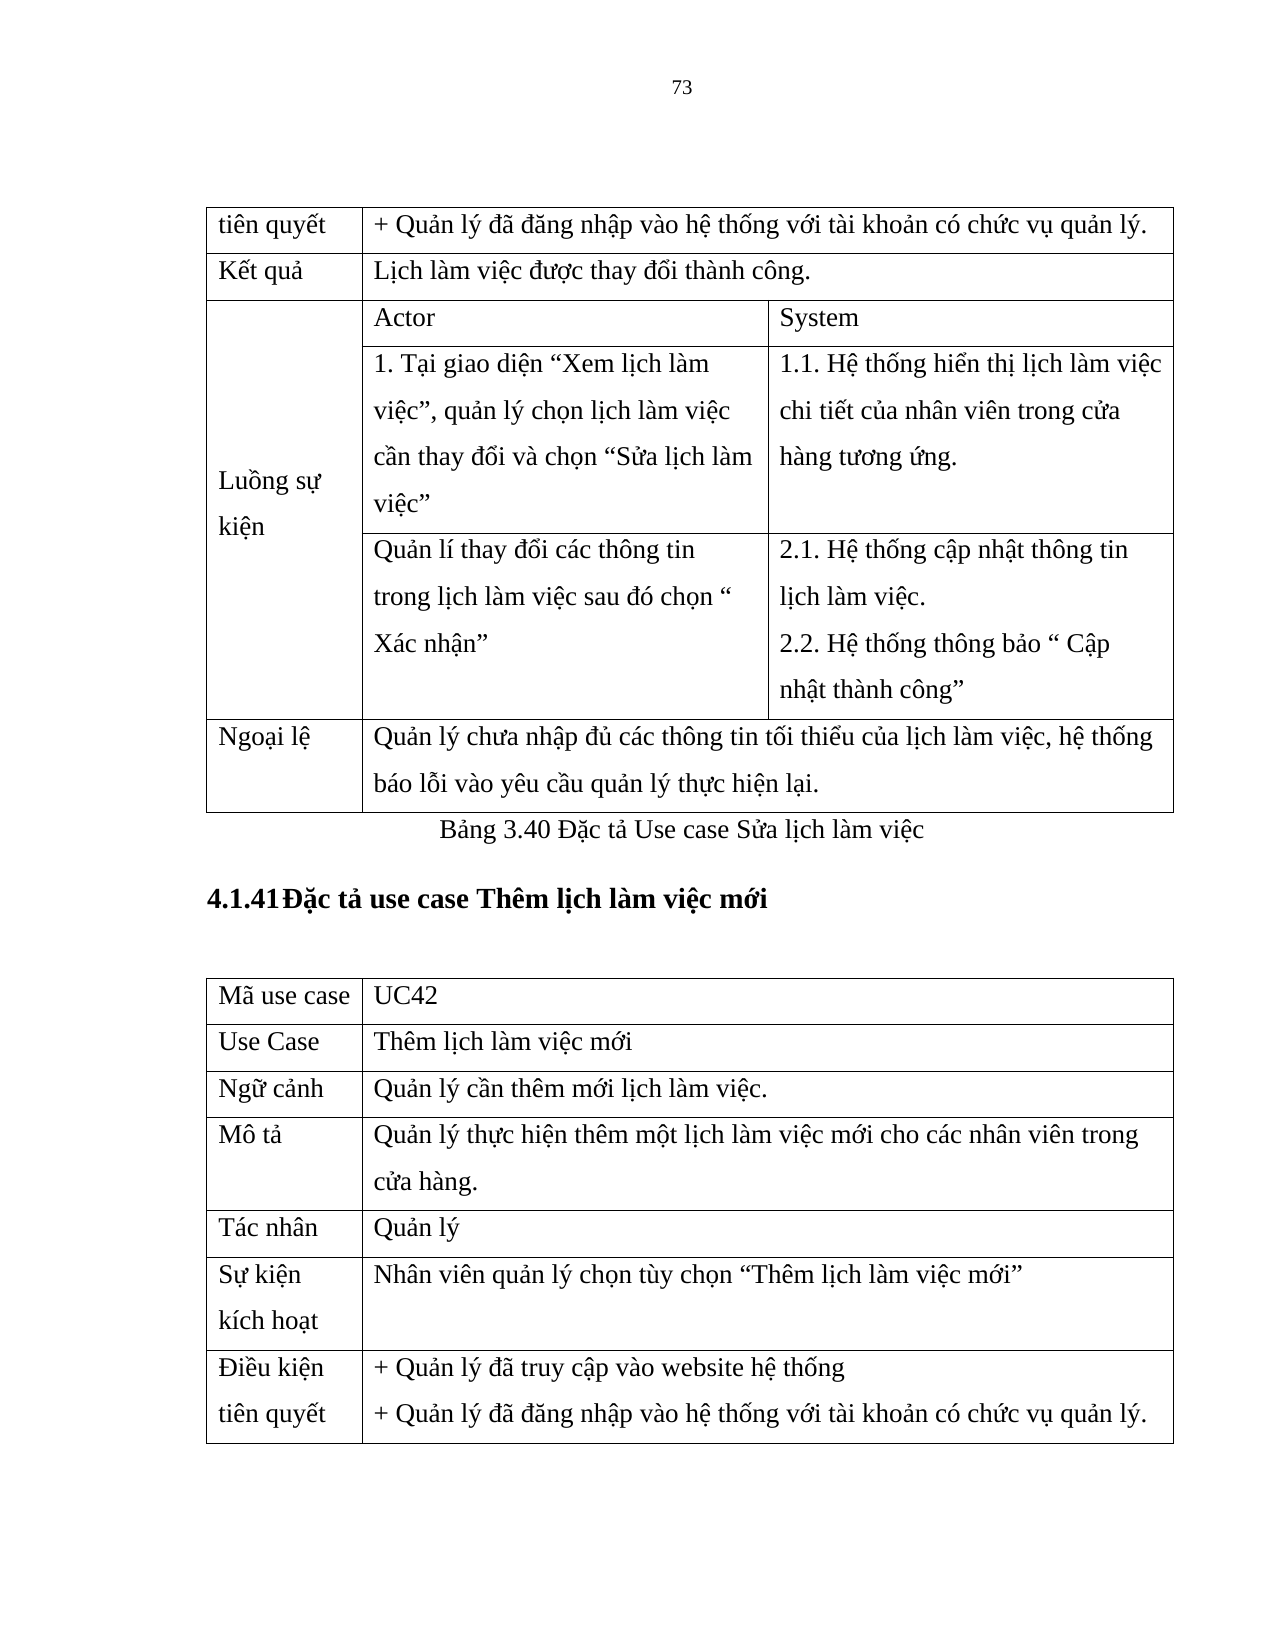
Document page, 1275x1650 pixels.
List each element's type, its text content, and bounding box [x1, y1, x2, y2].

table_cell System [769, 301, 1173, 346]
table_cell Use Case [207, 1025, 362, 1071]
table_cell Sự kiện kích hoạt [207, 1258, 362, 1350]
table_cell Quản lý thực hiện thêm một lịch làm việc mới cho các nhân viên trong cửa hàng. [363, 1118, 1173, 1210]
subtitle Đặc tả use case Thêm lịch làm việc mới [207, 881, 1157, 914]
table_cell + Quản lý đã truy cập vào website hệ thống + Quản lý đã đăng nhập vào hệ thống với tài khoản có chức vụ quản lý. [363, 1351, 1173, 1443]
table_cell Ngoại lệ [207, 720, 362, 812]
table_cell Mô tả [207, 1118, 362, 1210]
table_cell Lịch làm việc được thay đổi thành công. [363, 254, 1173, 300]
table_cell Nhân viên quản lý chọn tùy chọn “Thêm lịch làm việc mới” [363, 1258, 1173, 1350]
table_cell 1.1. Hệ thống hiển thị lịch làm việc chi tiết của nhân viên trong cửa hàng tương ứng. [769, 347, 1173, 533]
table_header Mã use case [207, 979, 362, 1024]
table_cell Quản lí thay đổi các thông tin trong lịch làm việc sau đó chọn “ Xác nhận” [363, 534, 768, 719]
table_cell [363, 208, 1173, 253]
table_cell Actor [363, 301, 768, 346]
table_cell Quản lý chưa nhập đủ các thông tin tối thiểu của lịch làm việc, hệ thống báo lỗi vào yêu cầu quản lý thực hiện lại. [363, 720, 1173, 812]
table_cell 2.1. Hệ thống cập nhật thông tin lịch làm việc. 2.2. Hệ thống thông bảo “ Cập nhật thành công” [769, 534, 1173, 719]
table_cell Quản lý cần thêm mới lịch làm việc. [363, 1072, 1173, 1117]
table_cell Ngữ cảnh [207, 1072, 362, 1117]
table_header UC42 [363, 979, 1173, 1024]
table_cell Điều kiện tiên quyết [207, 1351, 362, 1443]
table_cell Quản lý [363, 1211, 1173, 1257]
table_cell Kết quả [207, 254, 362, 300]
table_cell Thêm lịch làm việc mới [363, 1025, 1173, 1071]
table_cell Tác nhân [207, 1211, 362, 1257]
table_cell 1. Tại giao diện “Xem lịch làm việc”, quản lý chọn lịch làm việc cần thay đổi và chọn “Sửa lịch làm việc” [363, 347, 768, 533]
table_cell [207, 208, 362, 253]
table_cell Luồng sự kiện [207, 301, 362, 719]
